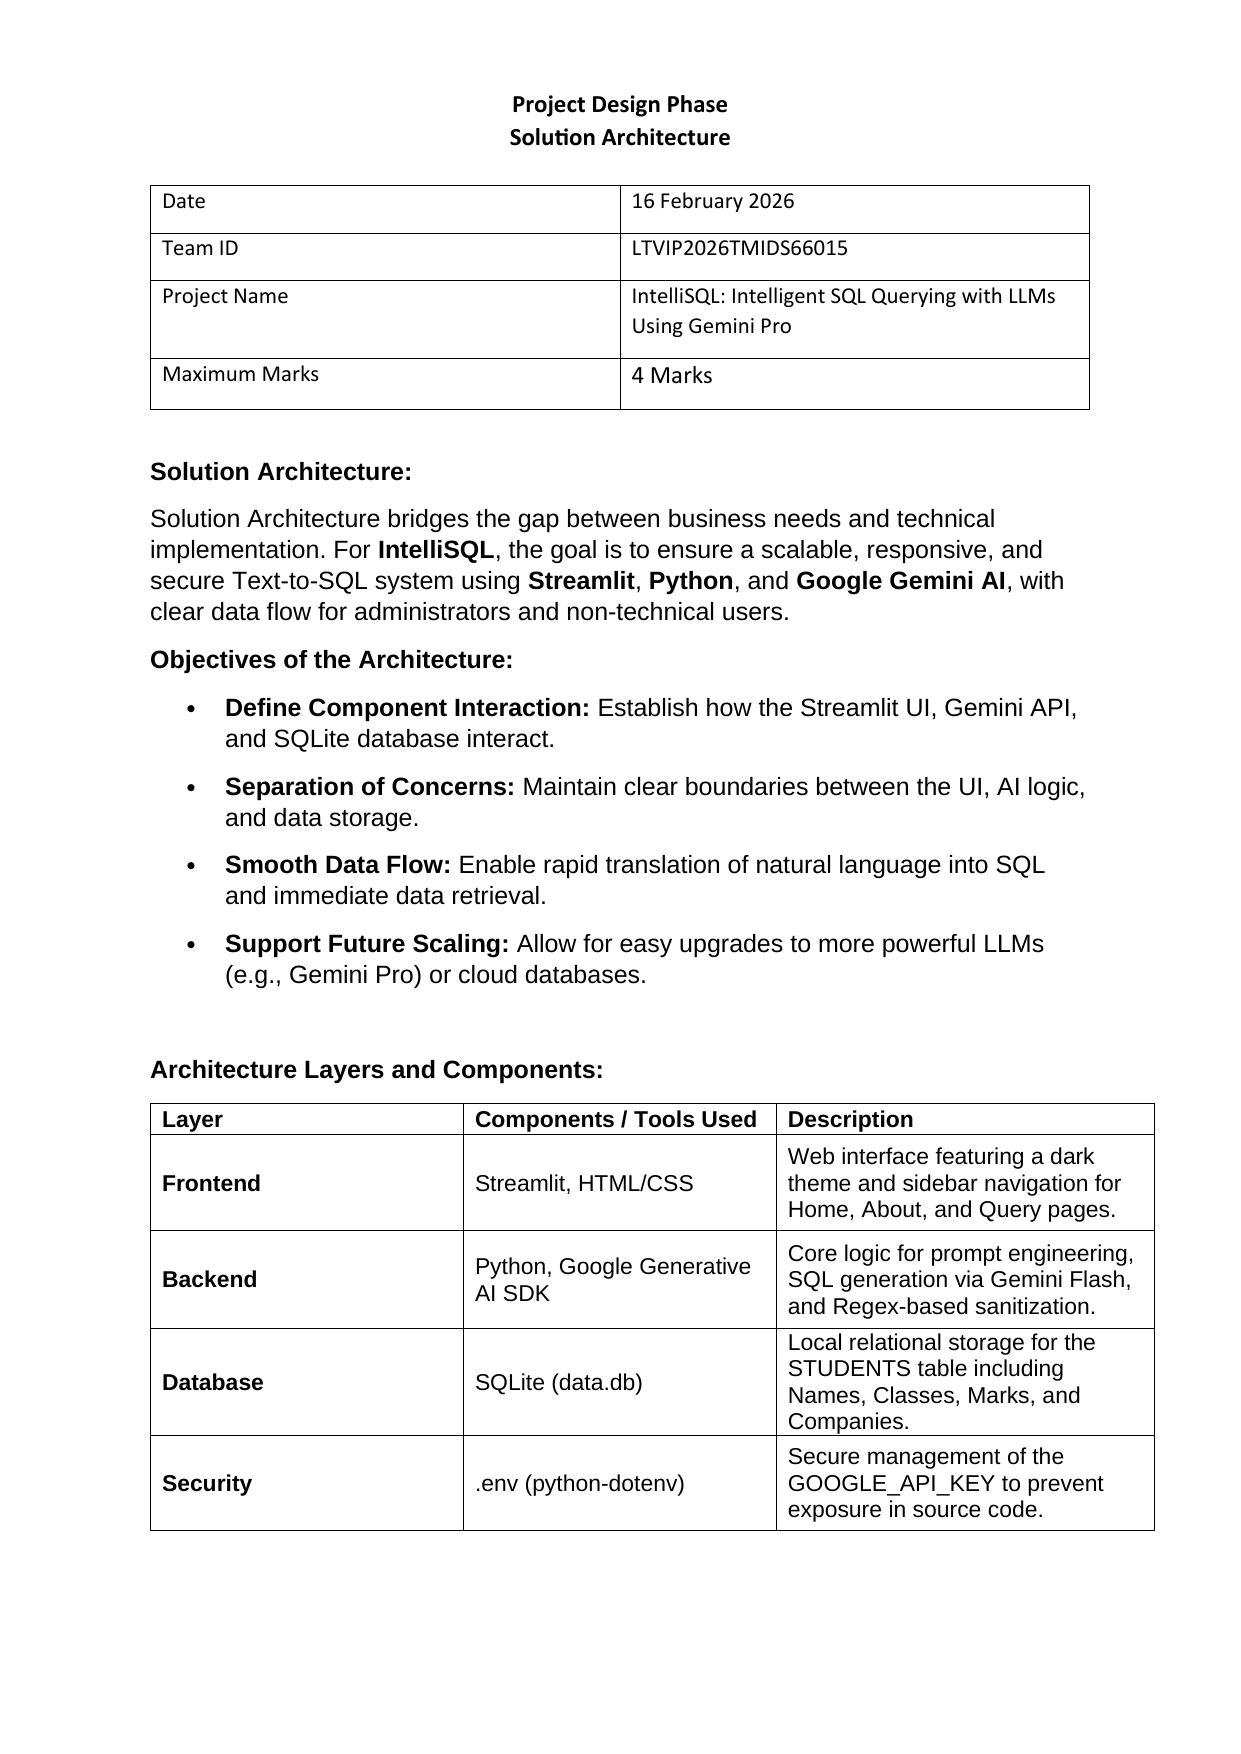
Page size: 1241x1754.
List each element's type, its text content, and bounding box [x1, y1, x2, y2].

table_cell .env (python-dotenv) [464, 1436, 776, 1530]
text Architecture Layers and Components: [150, 1055, 1090, 1083]
table_cell Core logic for prompt engineering, SQL generation via Gemini Flash, and Regex-based sanitization. [777, 1231, 1154, 1328]
table_cell Secure management of the GOOGLE_API_KEY to prevent exposure in source code. [777, 1436, 1154, 1530]
table_cell Local relational storage for the STUDENTS table including Names, Classes, Marks, and Companies. [777, 1329, 1154, 1434]
list Define Component Interaction: Establish how the Streamlit UI, Gemini API, and SQLite database interact. [187, 693, 1090, 753]
table_cell Web interface featuring a dark theme and sidebar navigation for Home, About, and Query pages. [777, 1135, 1154, 1230]
table_cell Python, Google Generative AI SDK [464, 1231, 776, 1328]
table_cell Maximum Marks [151, 359, 620, 409]
table_cell Team ID [151, 234, 620, 280]
text Solution Architecture: [150, 457, 1090, 485]
list Support Future Scaling: Allow for easy upgrades to more powerful LLMs (e.g., Gemini Pro) or cloud databases. [187, 929, 1090, 989]
table_cell Project Name [151, 281, 620, 358]
text Objectives of the Architecture: [150, 645, 1090, 674]
table_cell Database [151, 1329, 463, 1434]
table_header Date [151, 186, 620, 232]
table_header Components / Tools Used [464, 1104, 776, 1134]
table_cell Backend [151, 1231, 463, 1328]
table_header Description [777, 1104, 1154, 1134]
text Solution Architecture [150, 122, 1090, 152]
table_cell Security [151, 1436, 463, 1530]
text Solution Architecture bridges the gap between business needs and technical implementation. For IntelliSQL, the goal is to ensure a scalable, responsive, and secure Text-to-SQL system using Streamlit, Python, and Google Gemini AI, with clear data flow for administrators and non-technical users. [150, 504, 1090, 626]
table_cell Streamlit, HTML/CSS [464, 1135, 776, 1230]
table_cell IntelliSQL: Intelligent SQL Querying with LLMs Using Gemini Pro [621, 281, 1089, 358]
list Smooth Data Flow: Enable rapid translation of natural language into SQL and immediate data retrieval. [187, 850, 1090, 910]
table_header 16 February 2026 [621, 186, 1089, 232]
table_cell Frontend [151, 1135, 463, 1230]
table_header Layer [151, 1104, 463, 1134]
table_cell SQLite (data.db) [464, 1329, 776, 1434]
text Project Design Phase [150, 89, 1090, 119]
table_cell LTVIP2026TMIDS66015 [621, 234, 1089, 280]
list Separation of Concerns: Maintain clear boundaries between the UI, AI logic, and data storage. [187, 772, 1090, 831]
table_cell 4 Marks [621, 359, 1089, 409]
